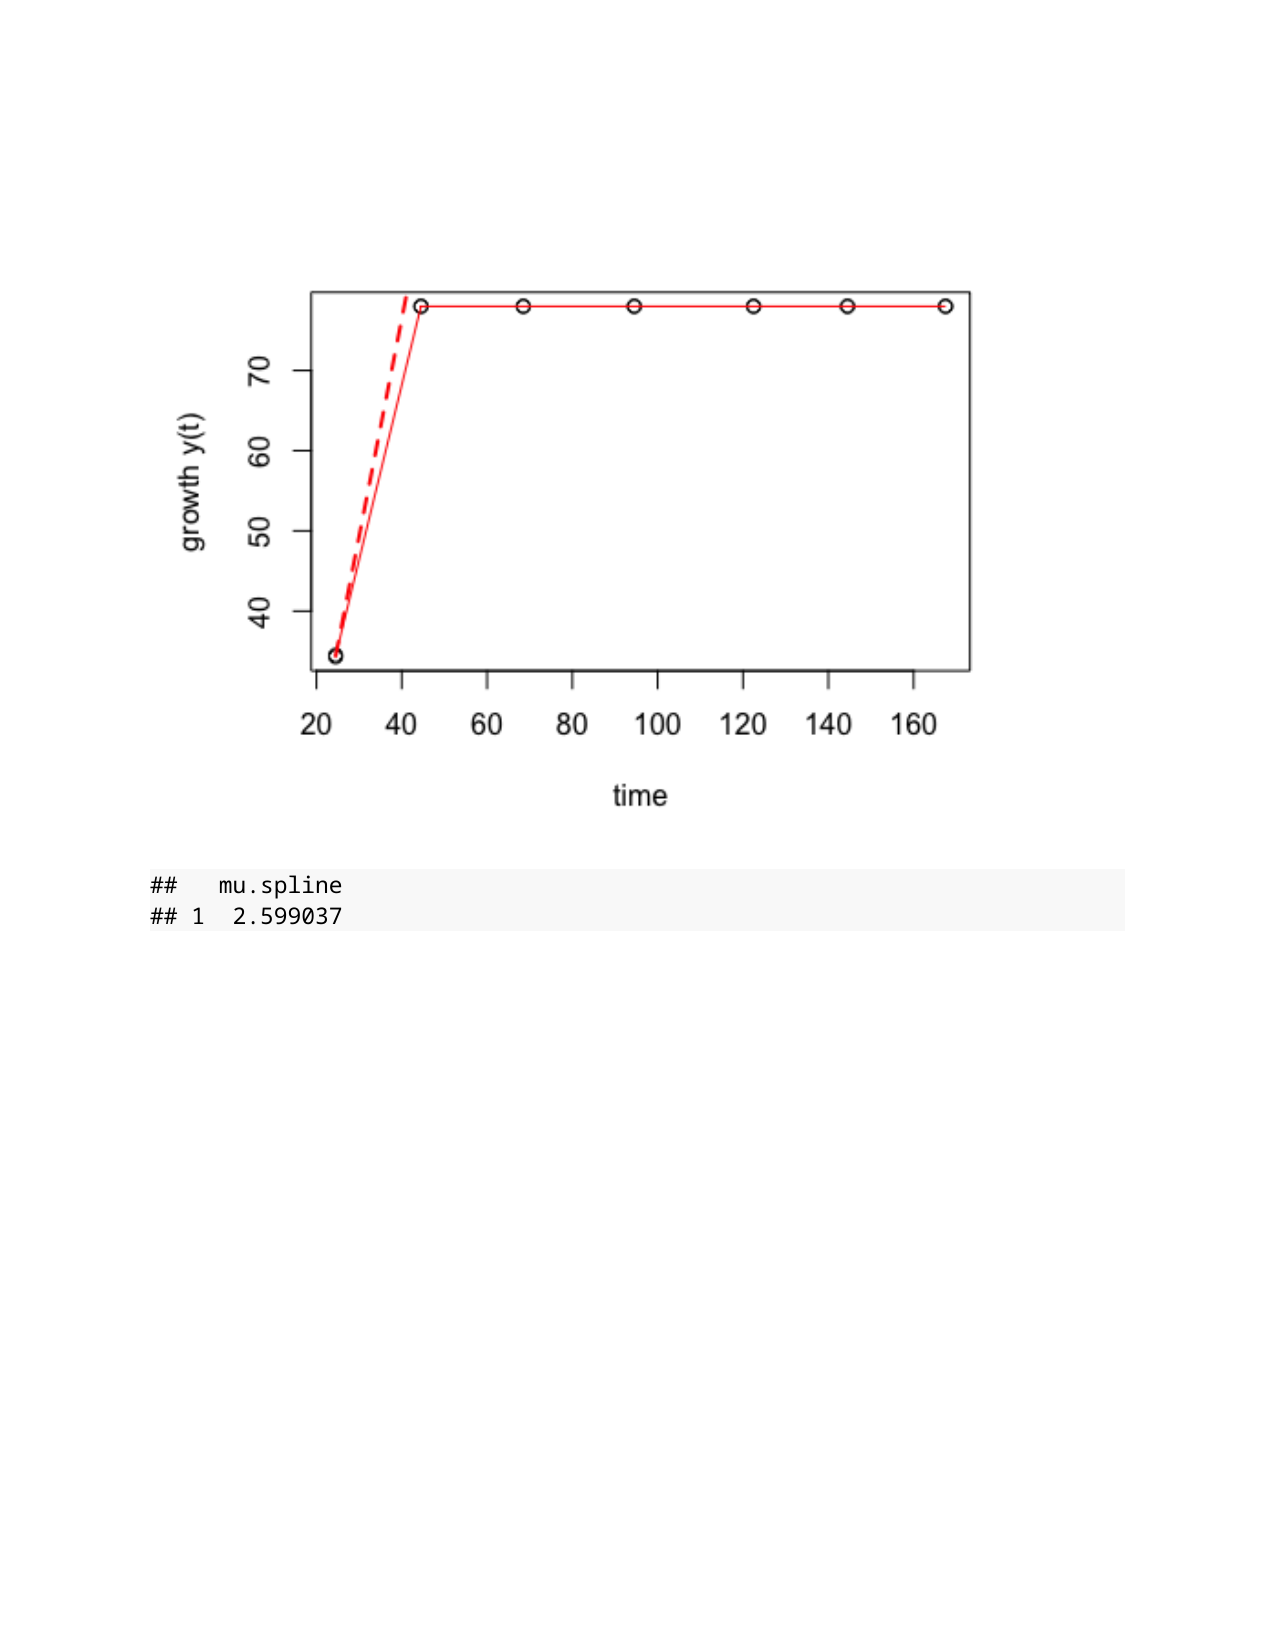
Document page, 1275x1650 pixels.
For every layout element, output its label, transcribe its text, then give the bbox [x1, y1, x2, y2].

picture [168, 150, 1044, 850]
text ## mu.spline ## 1 2.599037 [150, 869, 1125, 931]
